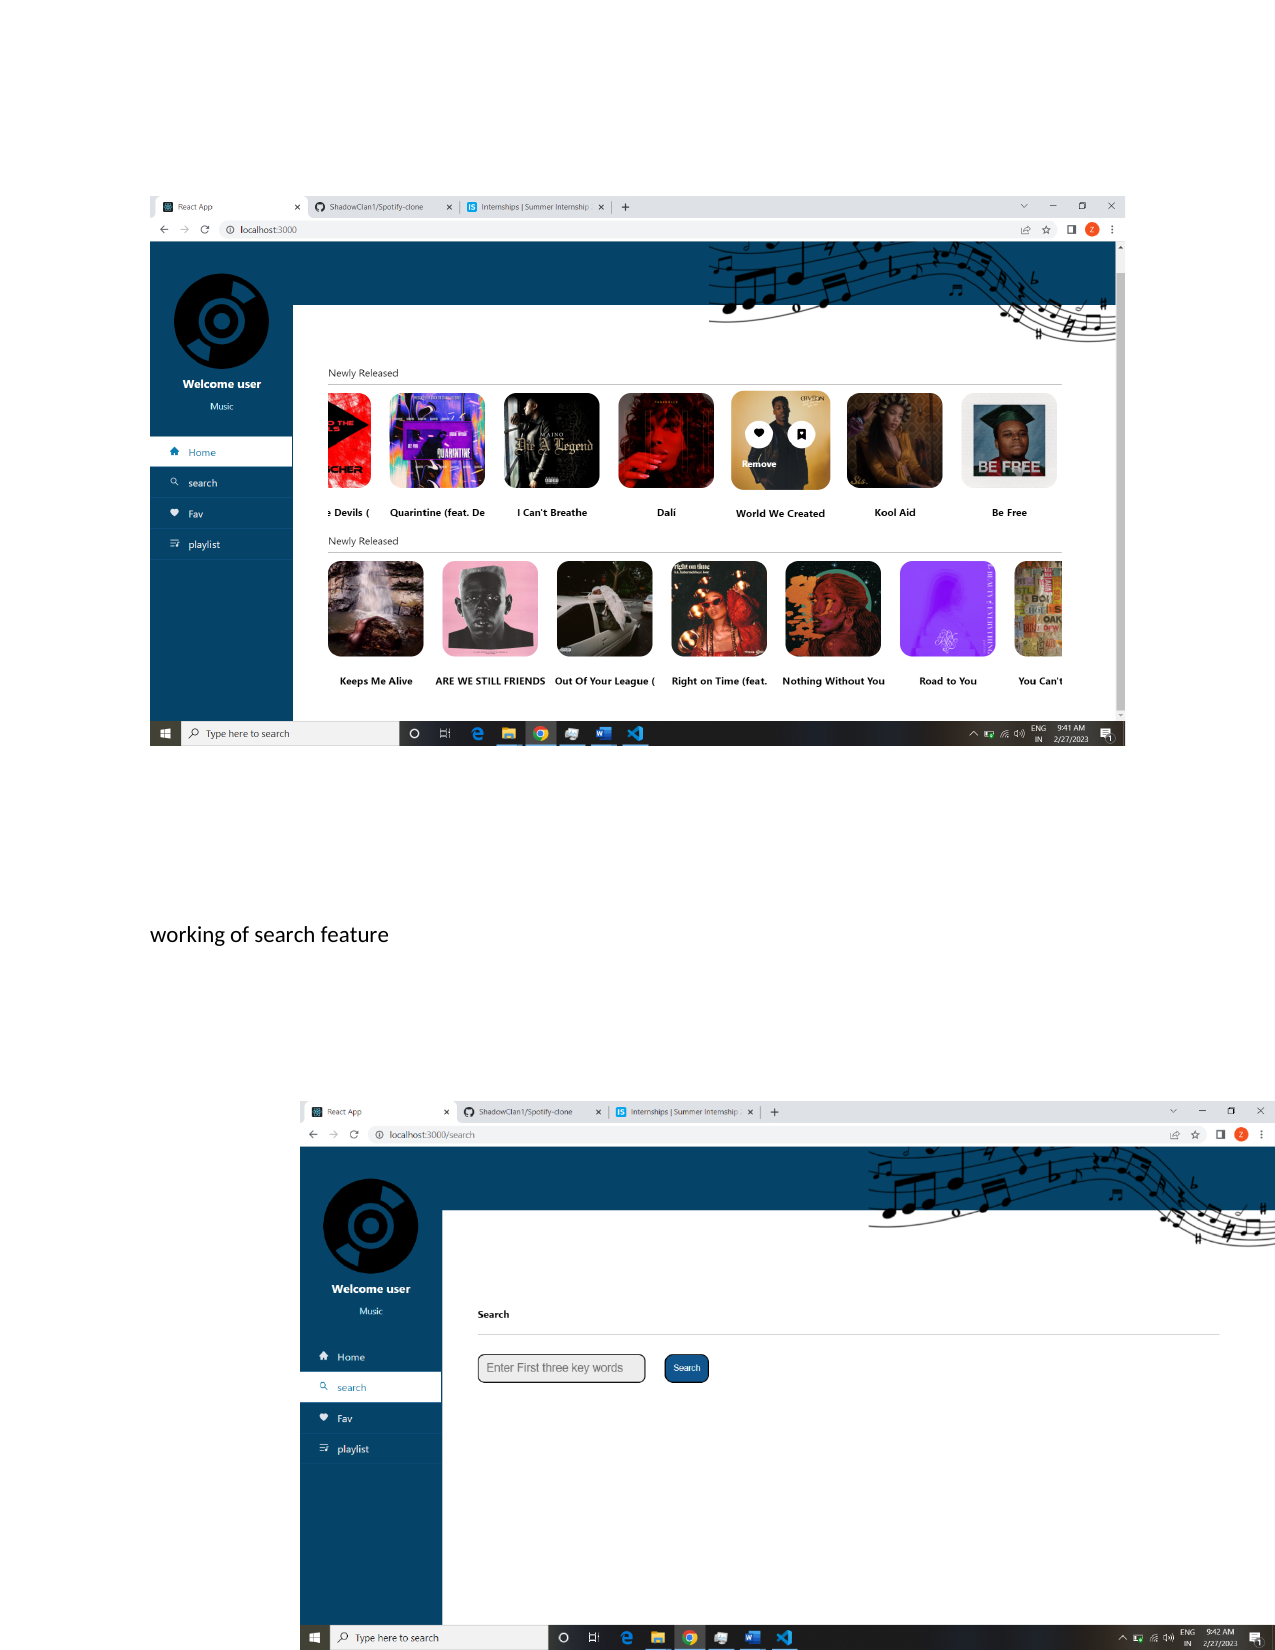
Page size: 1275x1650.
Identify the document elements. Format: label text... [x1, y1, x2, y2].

text working of search feature [150, 920, 1125, 948]
picture [300, 1101, 1275, 1650]
picture [150, 196, 1125, 746]
